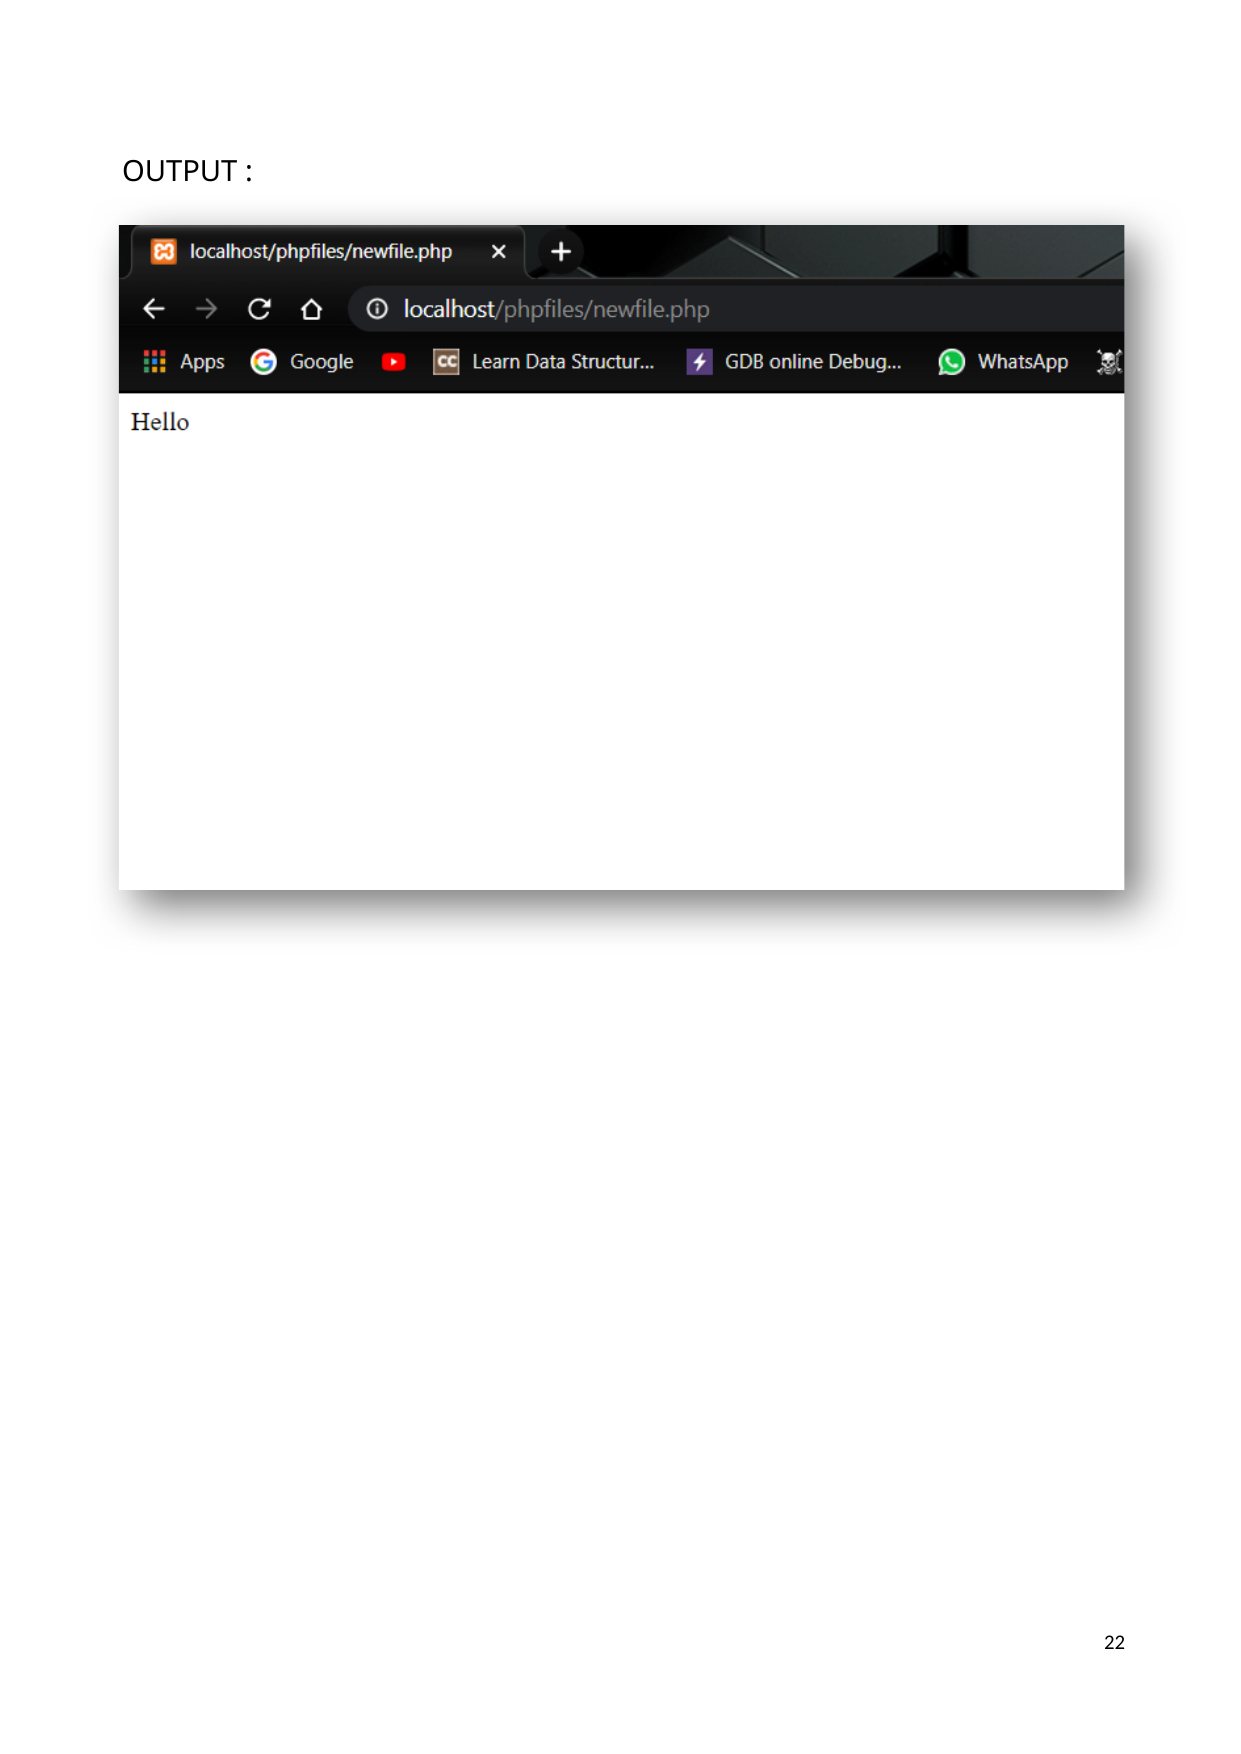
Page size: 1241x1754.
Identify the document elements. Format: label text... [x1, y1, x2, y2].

text OUTPUT : [122, 150, 1125, 190]
picture [118, 225, 1125, 890]
